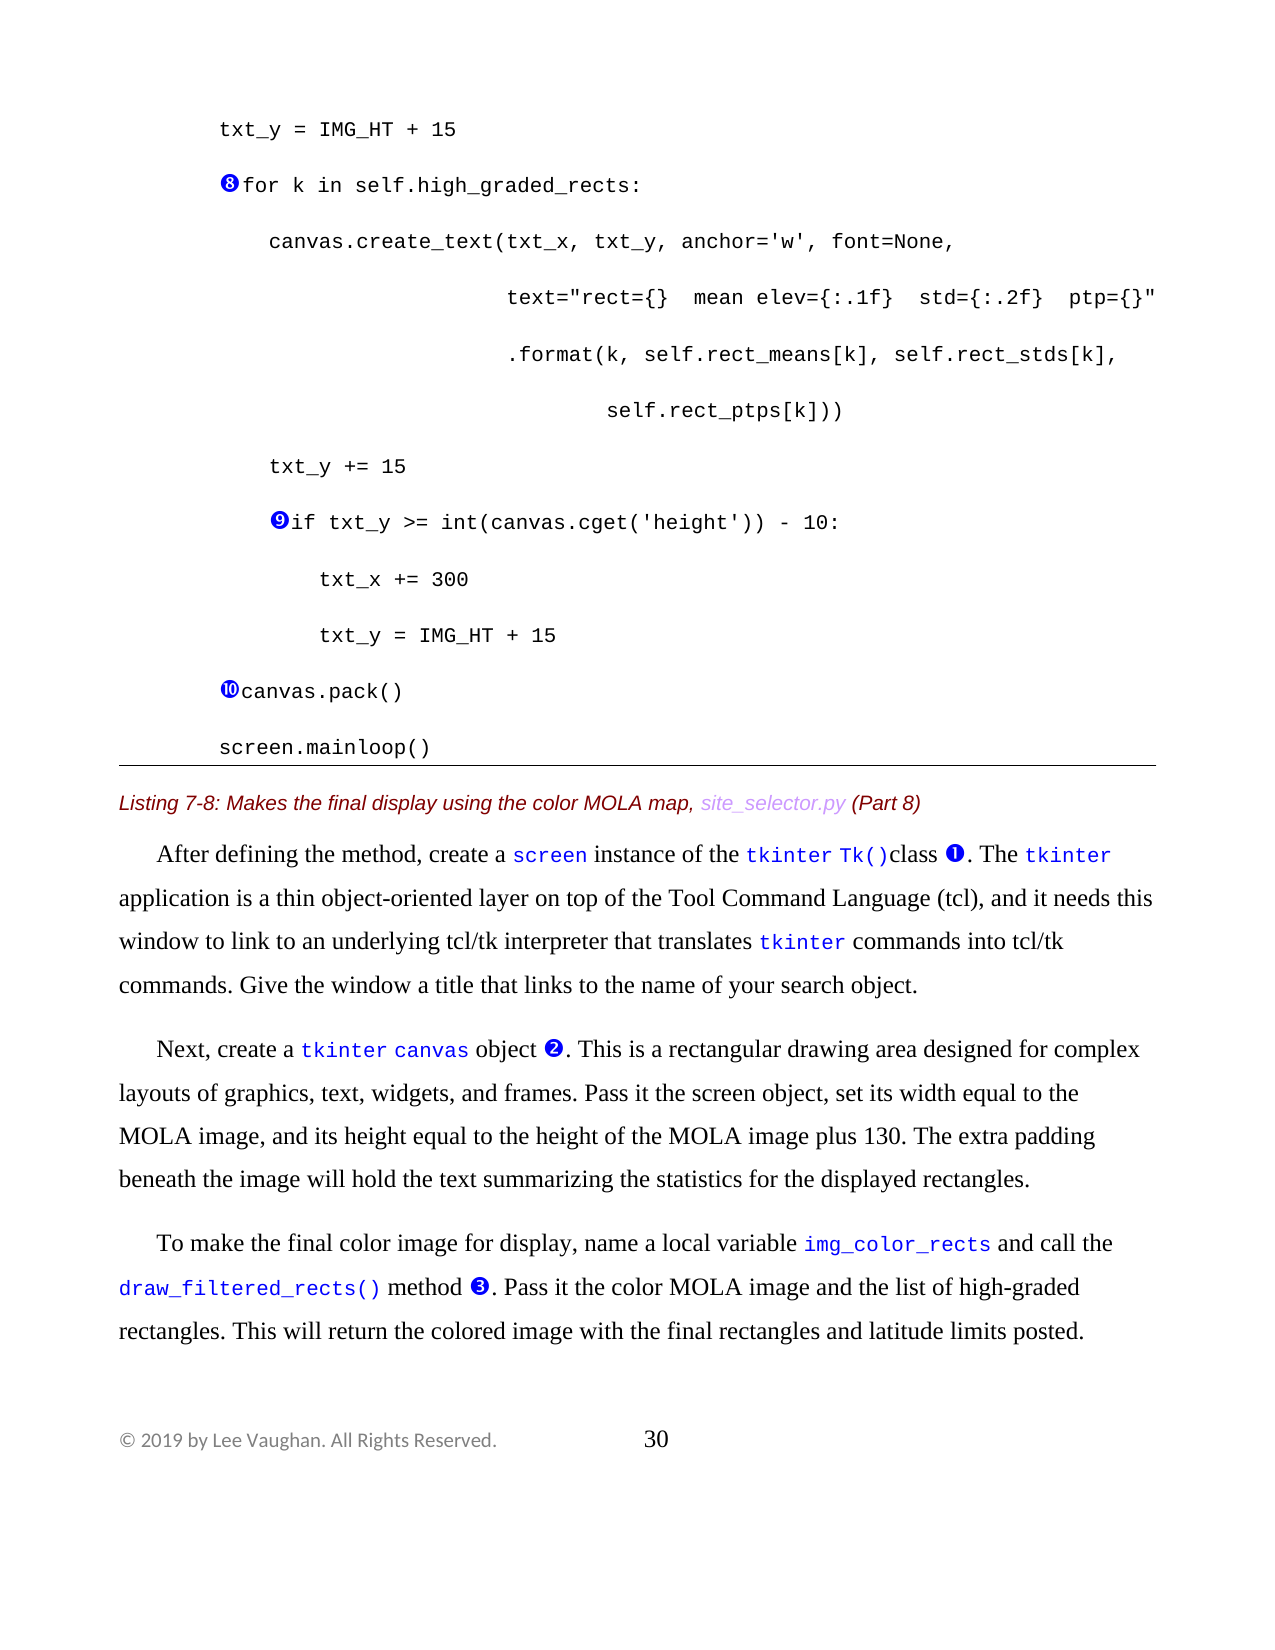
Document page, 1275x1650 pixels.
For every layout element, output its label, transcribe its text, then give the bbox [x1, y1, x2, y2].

text canvas.pack() [118, 681, 1156, 705]
text screen.mainloop() [118, 737, 1156, 766]
text Next, create a tkinter canvas object . This is a rectangular drawing area designed for complex layouts of graphics, text, widgets, and frames. Pass it the screen object, set its width equal to the MOLA image, and its height equal to the height of the MOLA image plus 130. The extra padding beneath the image will hold the text summarizing the statistics for the displayed rectangles. [118, 1034, 1156, 1193]
text for k in self.high_graded_rects: [118, 175, 1156, 198]
list Listing 7-8: Makes the final display using the color MOLA map, site_selector.py (Part 8) [118, 790, 1156, 814]
text txt_y += 15 [118, 456, 1156, 480]
text txt_y = IMG_HT + 15 [118, 118, 1156, 142]
text txt_x += 300 [118, 568, 1156, 592]
text if txt_y >= int(canvas.cget('height')) - 10: [118, 512, 1156, 536]
text After defining the method, create a screen instance of the tkinter Tk()class . The tkinter application is a thin object-oriented layer on top of the Tool Command Language (tcl), and it needs this window to link to an underlying tcl/tk interpreter that translates tkinter commands into tcl/tk commands. Give the window a title that links to the name of your search object. [118, 839, 1156, 999]
text txt_y = IMG_HT + 15 [118, 625, 1156, 648]
text To make the final color image for display, name a local variable img_color_rects and call the draw_filtered_rects() method . Pass it the color MOLA image and the list of high-graded rectangles. This will return the colored image with the final rectangles and latitude limits posted. [118, 1228, 1156, 1345]
text canvas.create_text(txt_x, txt_y, anchor='w', font=None, [118, 231, 1156, 255]
text .format(k, self.rect_means[k], self.rect_stds[k], [118, 343, 1156, 367]
text self.rect_ptps[k])) [118, 400, 1156, 423]
text text="rect={} mean elev={:.1f} std={:.2f} ptp={}" [118, 287, 1156, 311]
